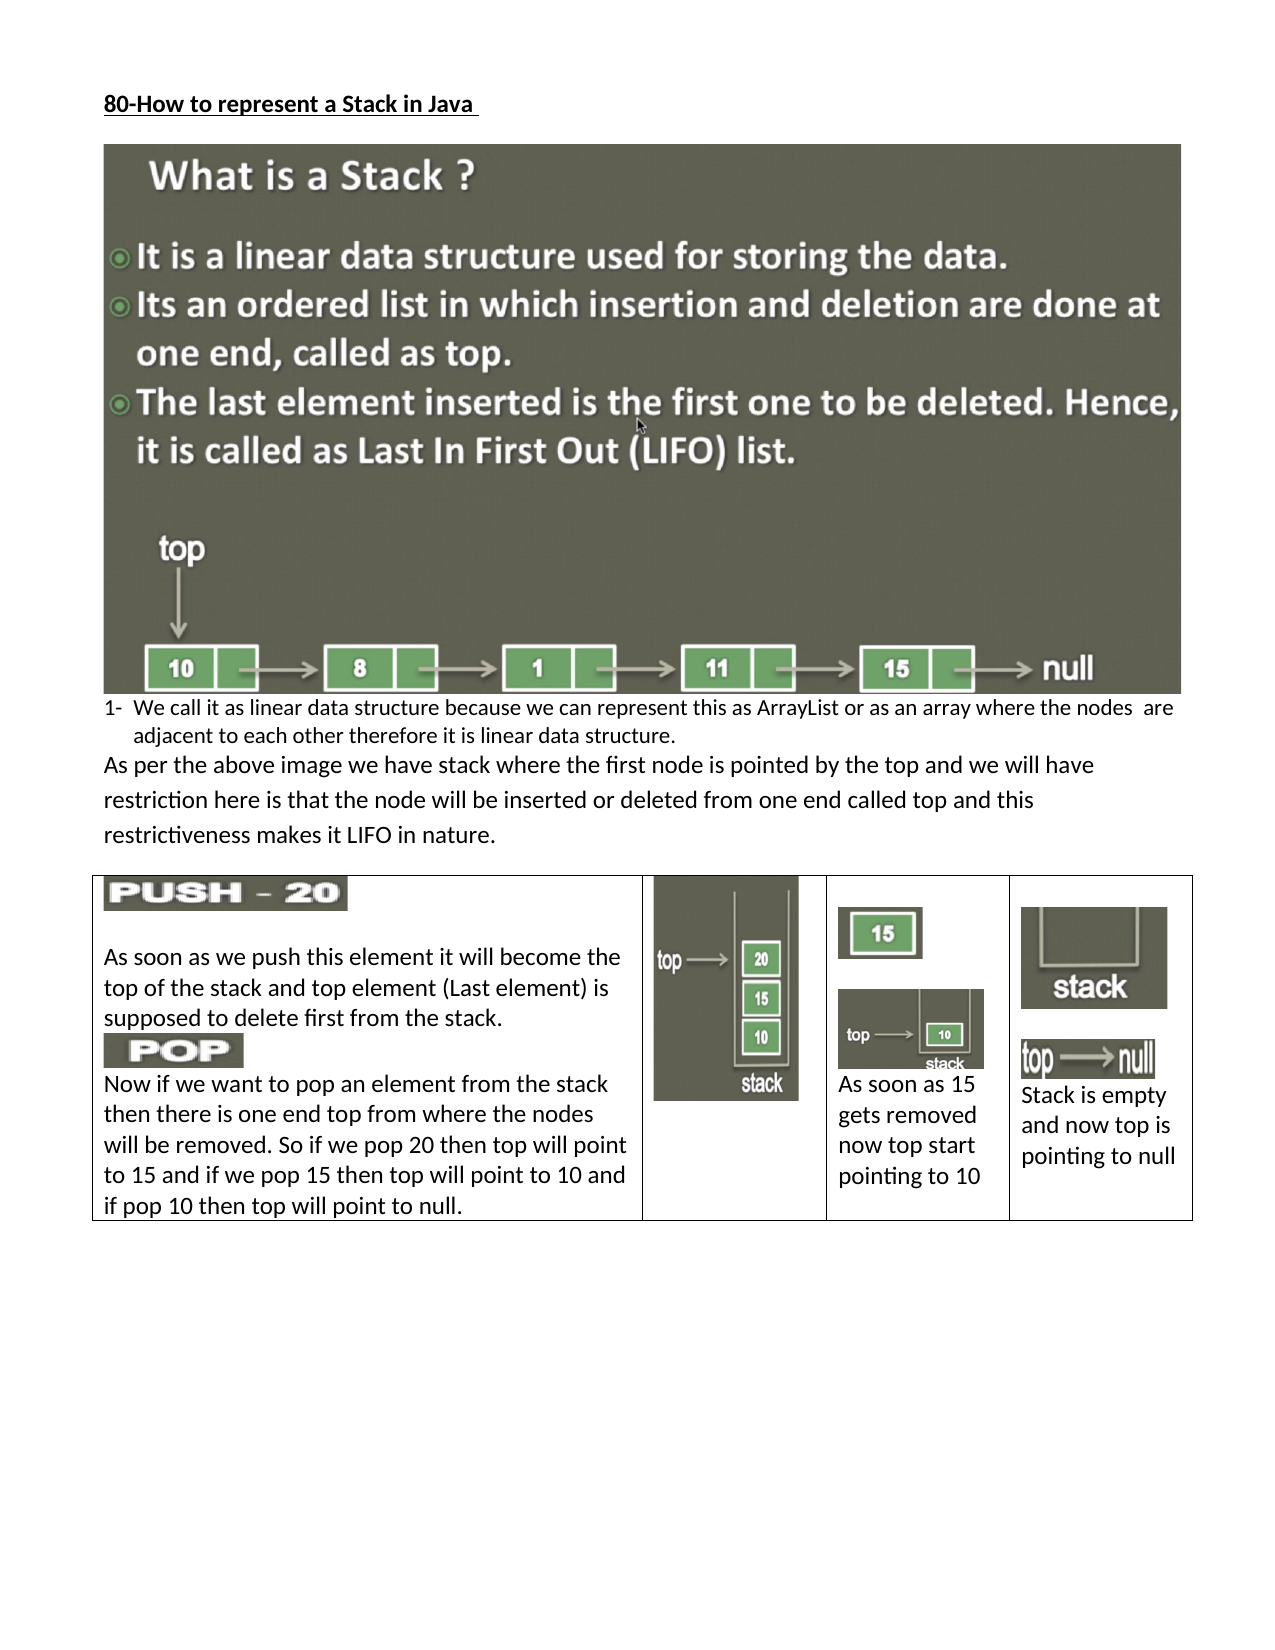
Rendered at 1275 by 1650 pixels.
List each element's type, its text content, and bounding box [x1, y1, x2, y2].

table_header As soon as 15 gets removed now top start pointing to 10 [827, 876, 1009, 1220]
picture [103, 1033, 244, 1068]
picture [103, 876, 348, 911]
table_header [643, 876, 826, 1220]
picture [1021, 1039, 1156, 1079]
list We call it as linear data structure because we can represent this as ArrayList or as an array where the nodes are adjacent to each other therefore it is linear data structure. [103, 694, 1181, 749]
table_header Stack is empty and now top is pointing to null [1010, 876, 1192, 1220]
picture [838, 907, 923, 959]
picture [838, 989, 984, 1069]
picture [653, 876, 799, 1101]
text As per the above image we have stack where the first node is pointed by the top and we will have restriction here is that the node will be inserted or deleted from one end called top and this restrictiveness makes it LIFO in nature. [103, 749, 1181, 850]
table_header As soon as we push this element it will become the top of the stack and top element (Last element) is supposed to delete first from the stack. Now if we want to pop an element from the stack then there is one end top from where the nodes will be removed. So if we pop 20 then top will point to 15 and if we pop 15 then top will point to 10 and if pop 10 then top will point to null. [93, 876, 642, 1220]
text 80-How to represent a Stack in Java [103, 89, 1181, 119]
picture [1021, 907, 1168, 1009]
picture [103, 144, 1182, 694]
